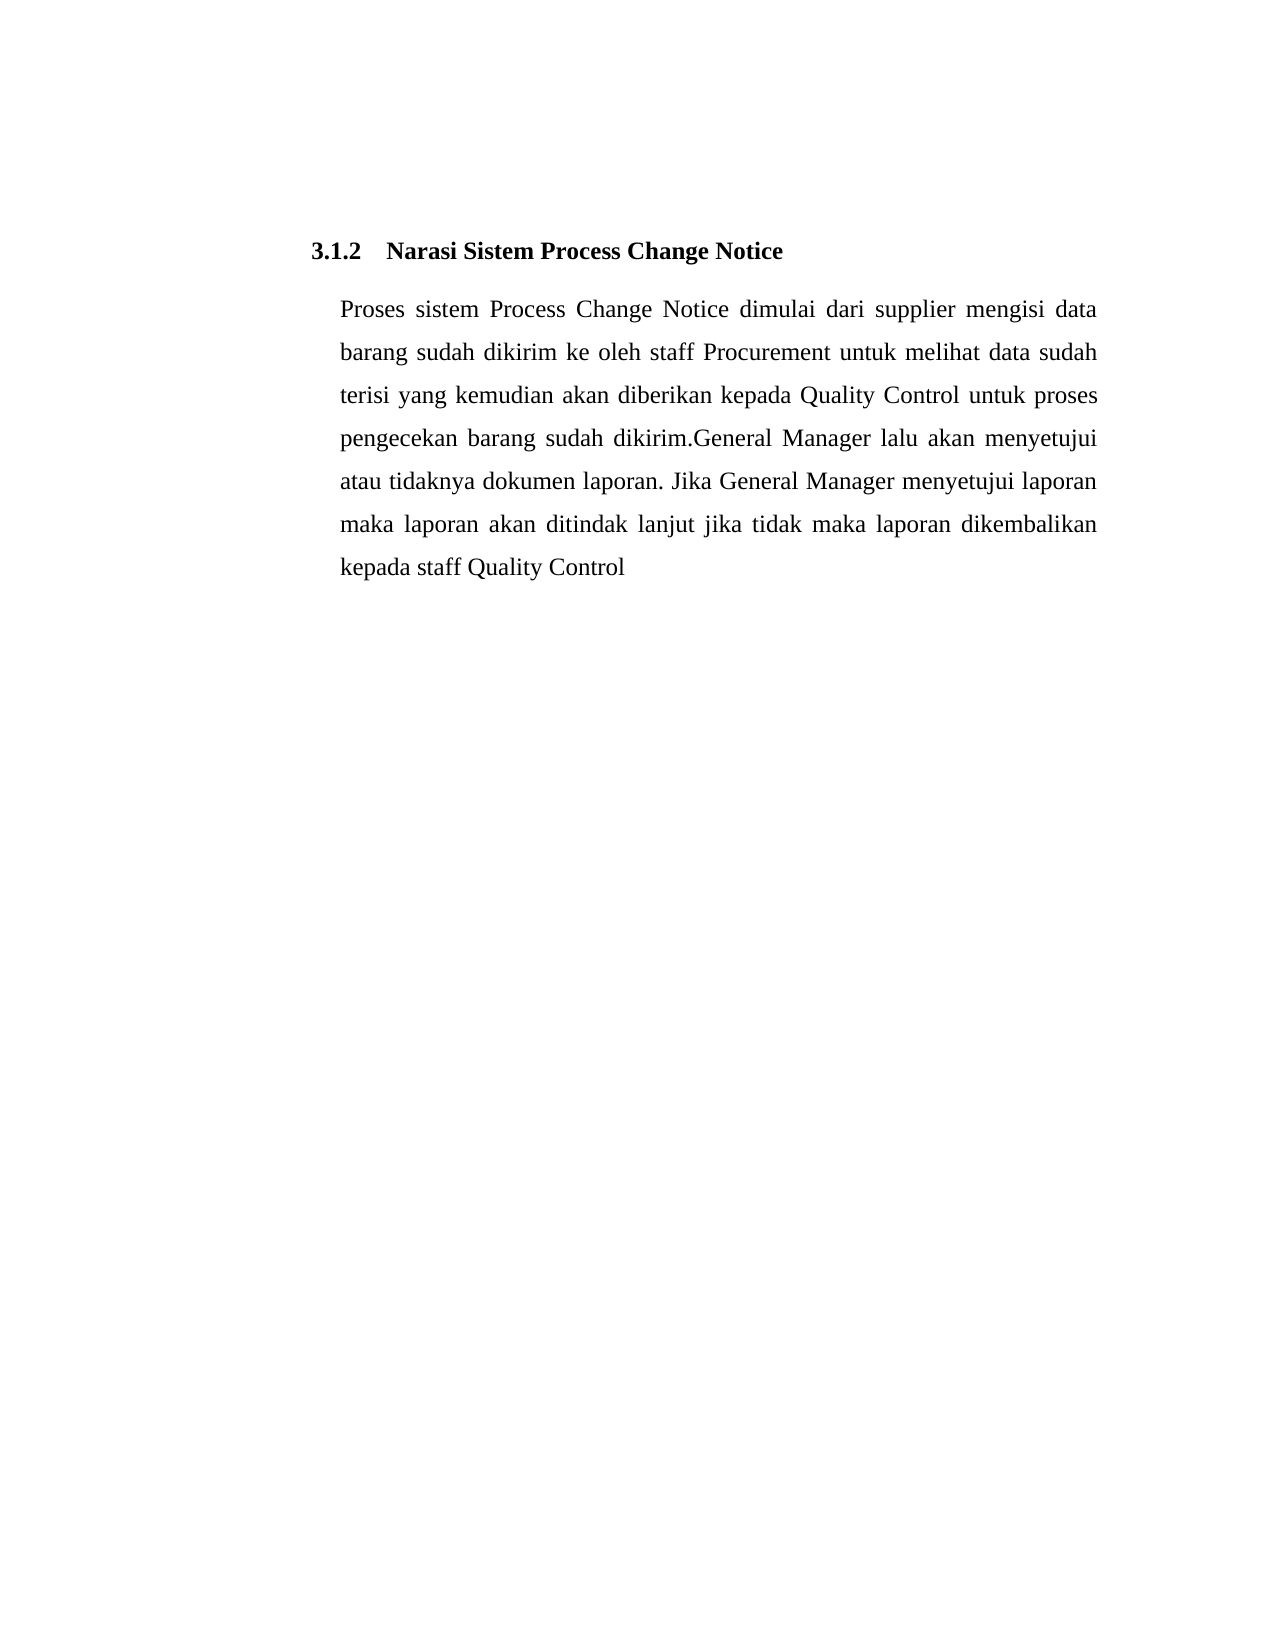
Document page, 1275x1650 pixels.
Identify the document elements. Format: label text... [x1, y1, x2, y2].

text Proses sistem Process Change Notice dimulai dari supplier mengisi data barang sudah dikirim ke oleh staff Procurement untuk melihat data sudah terisi yang kemudian akan diberikan kepada Quality Control untuk proses pengecekan barang sudah dikirim.General Manager lalu akan menyetujui atau tidaknya dokumen laporan. Jika General Manager menyetujui laporan maka laporan akan ditindak lanjut jika tidak maka laporan dikembalikan kepada staff Quality Control [340, 294, 1098, 581]
subtitle Narasi Sistem Process Change Notice [311, 236, 1098, 265]
